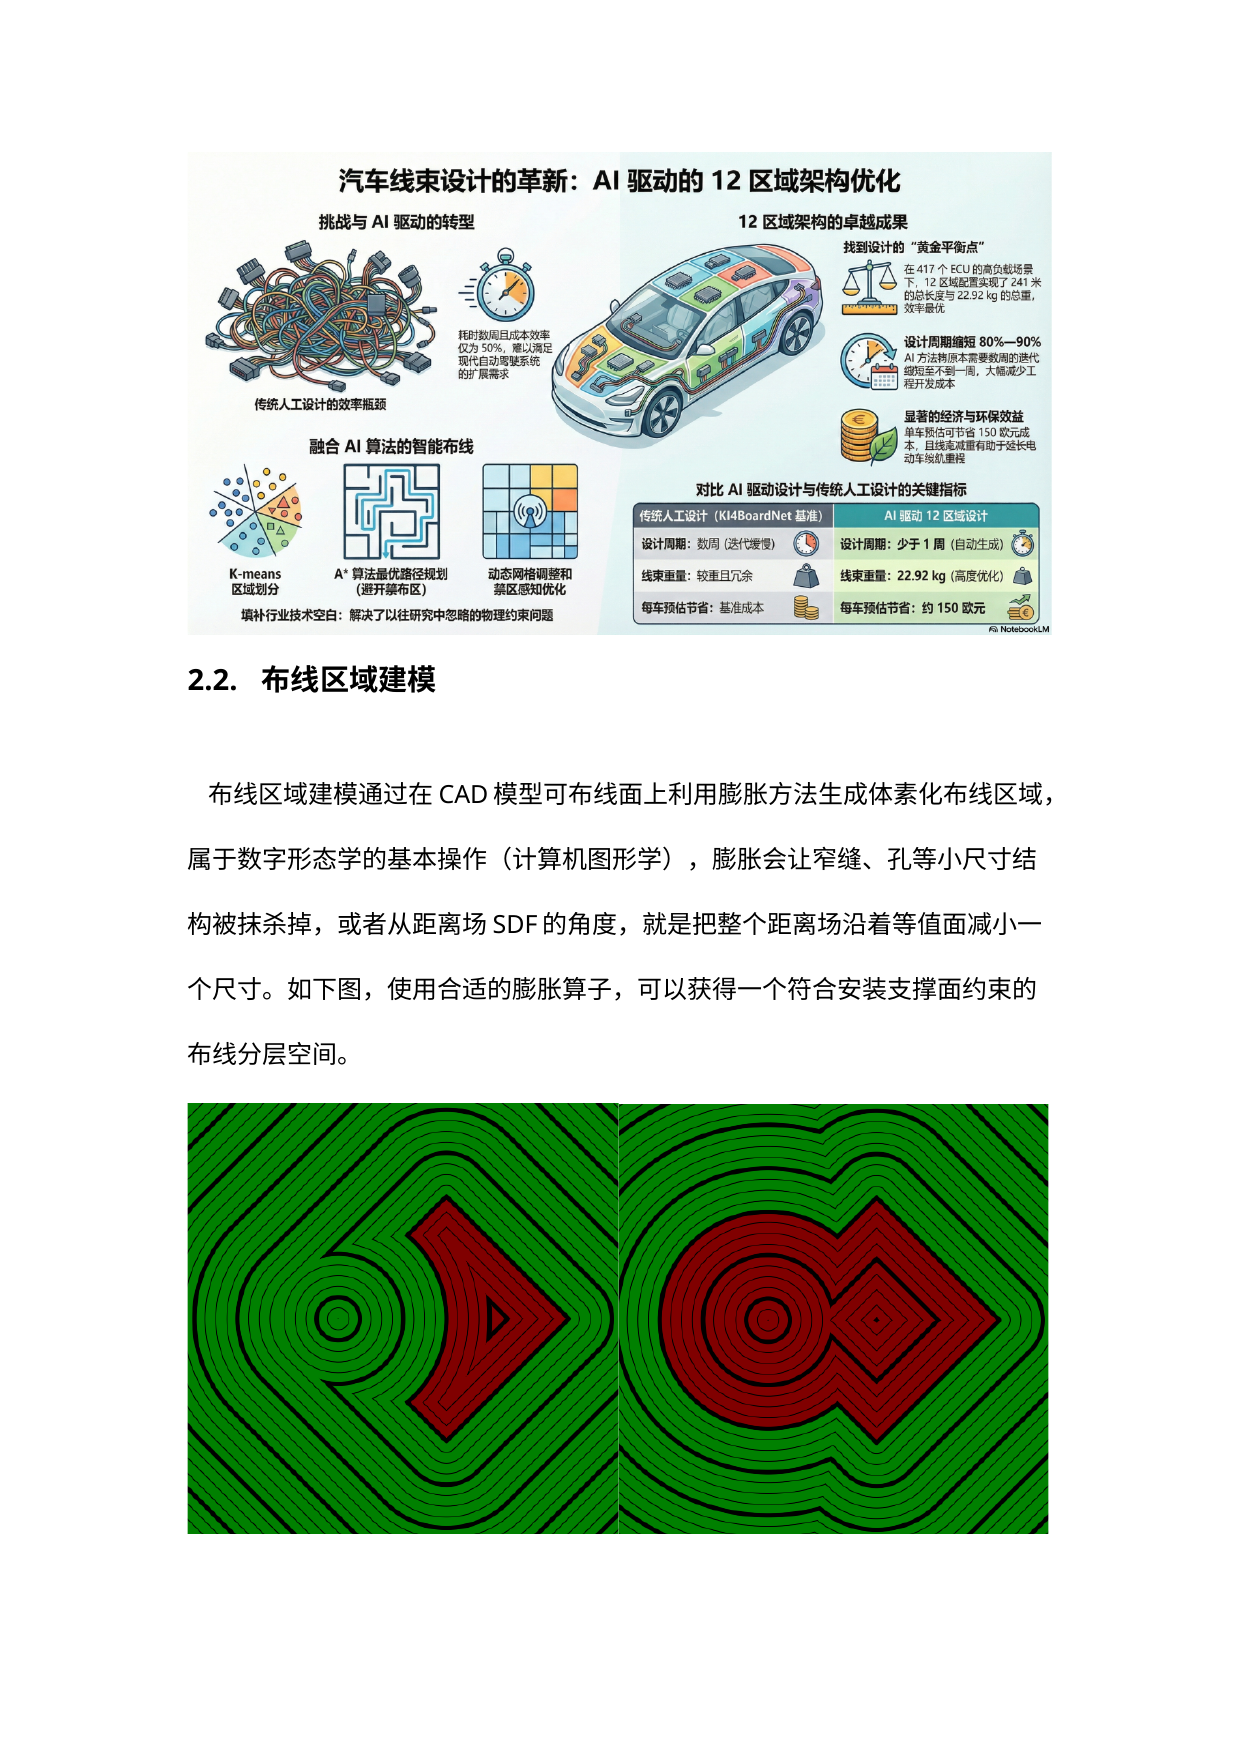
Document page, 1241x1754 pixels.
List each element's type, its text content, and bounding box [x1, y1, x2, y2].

picture [187, 152, 1052, 635]
subtitle 布线区域建模 [187, 645, 1053, 710]
text 布线区域建模通过在CAD模型可布线面上利用膨胀方法生成体素化布线区域，属于数字形态学的基本操作（计算机图形学），膨胀会让窄缝、孔等小尺寸结构被抹杀掉，或者从距离场SDF的角度，就是把整个距离场沿着等值面减小一个尺寸。如下图，使用合适的膨胀算子，可以获得一个符合安装支撑面约束的布线分层空间。 [187, 761, 1053, 1086]
picture [187, 1103, 1049, 1534]
